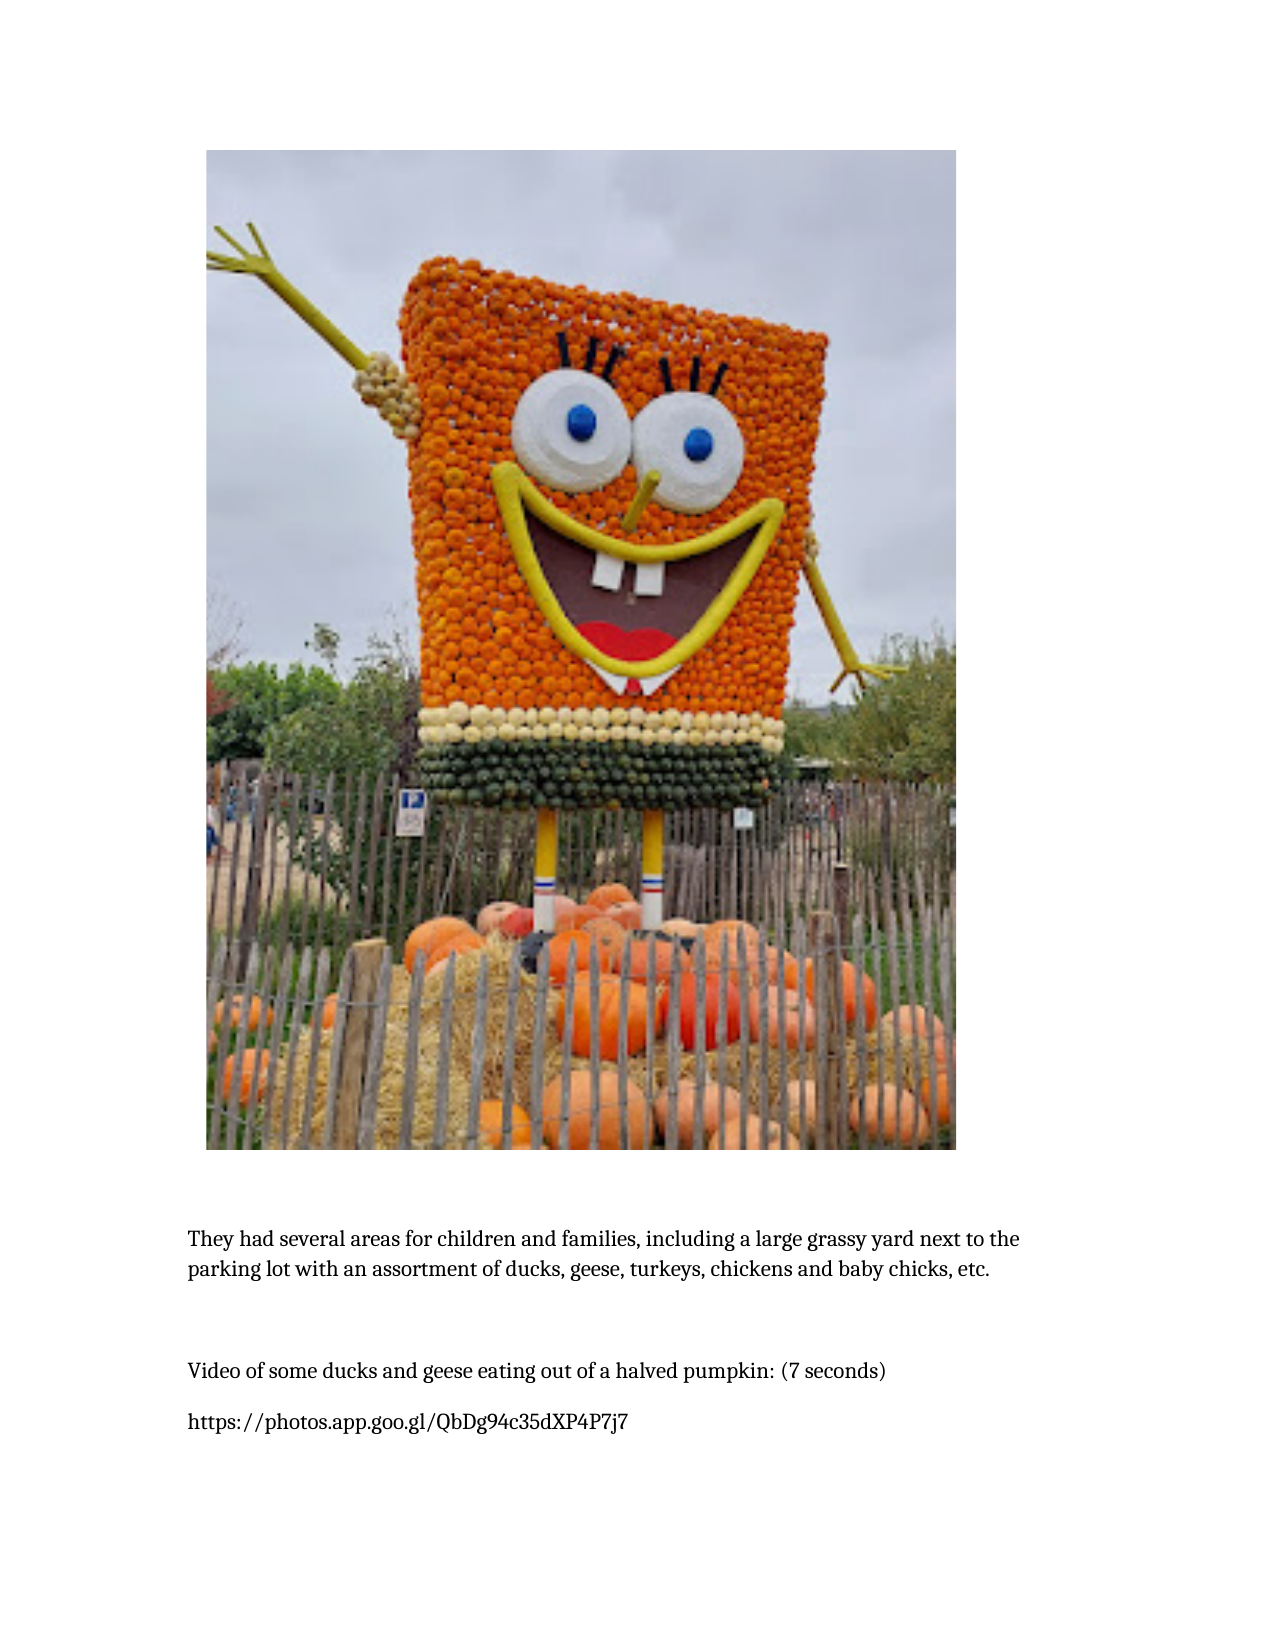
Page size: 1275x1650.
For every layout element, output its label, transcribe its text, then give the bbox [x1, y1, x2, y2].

text Video of some ducks and geese eating out of a halved pumpkin: (7 seconds) [187, 1358, 1087, 1384]
text They had several areas for children and families, including a large grassy yard next to the parking lot with an assortment of ducks, geese, turkeys, chickens and baby chicks, etc. [187, 1226, 1087, 1282]
picture [206, 150, 957, 1150]
text https://photos.app.goo.gl/QbDg94c35dXP4P7j7 [187, 1409, 1087, 1435]
